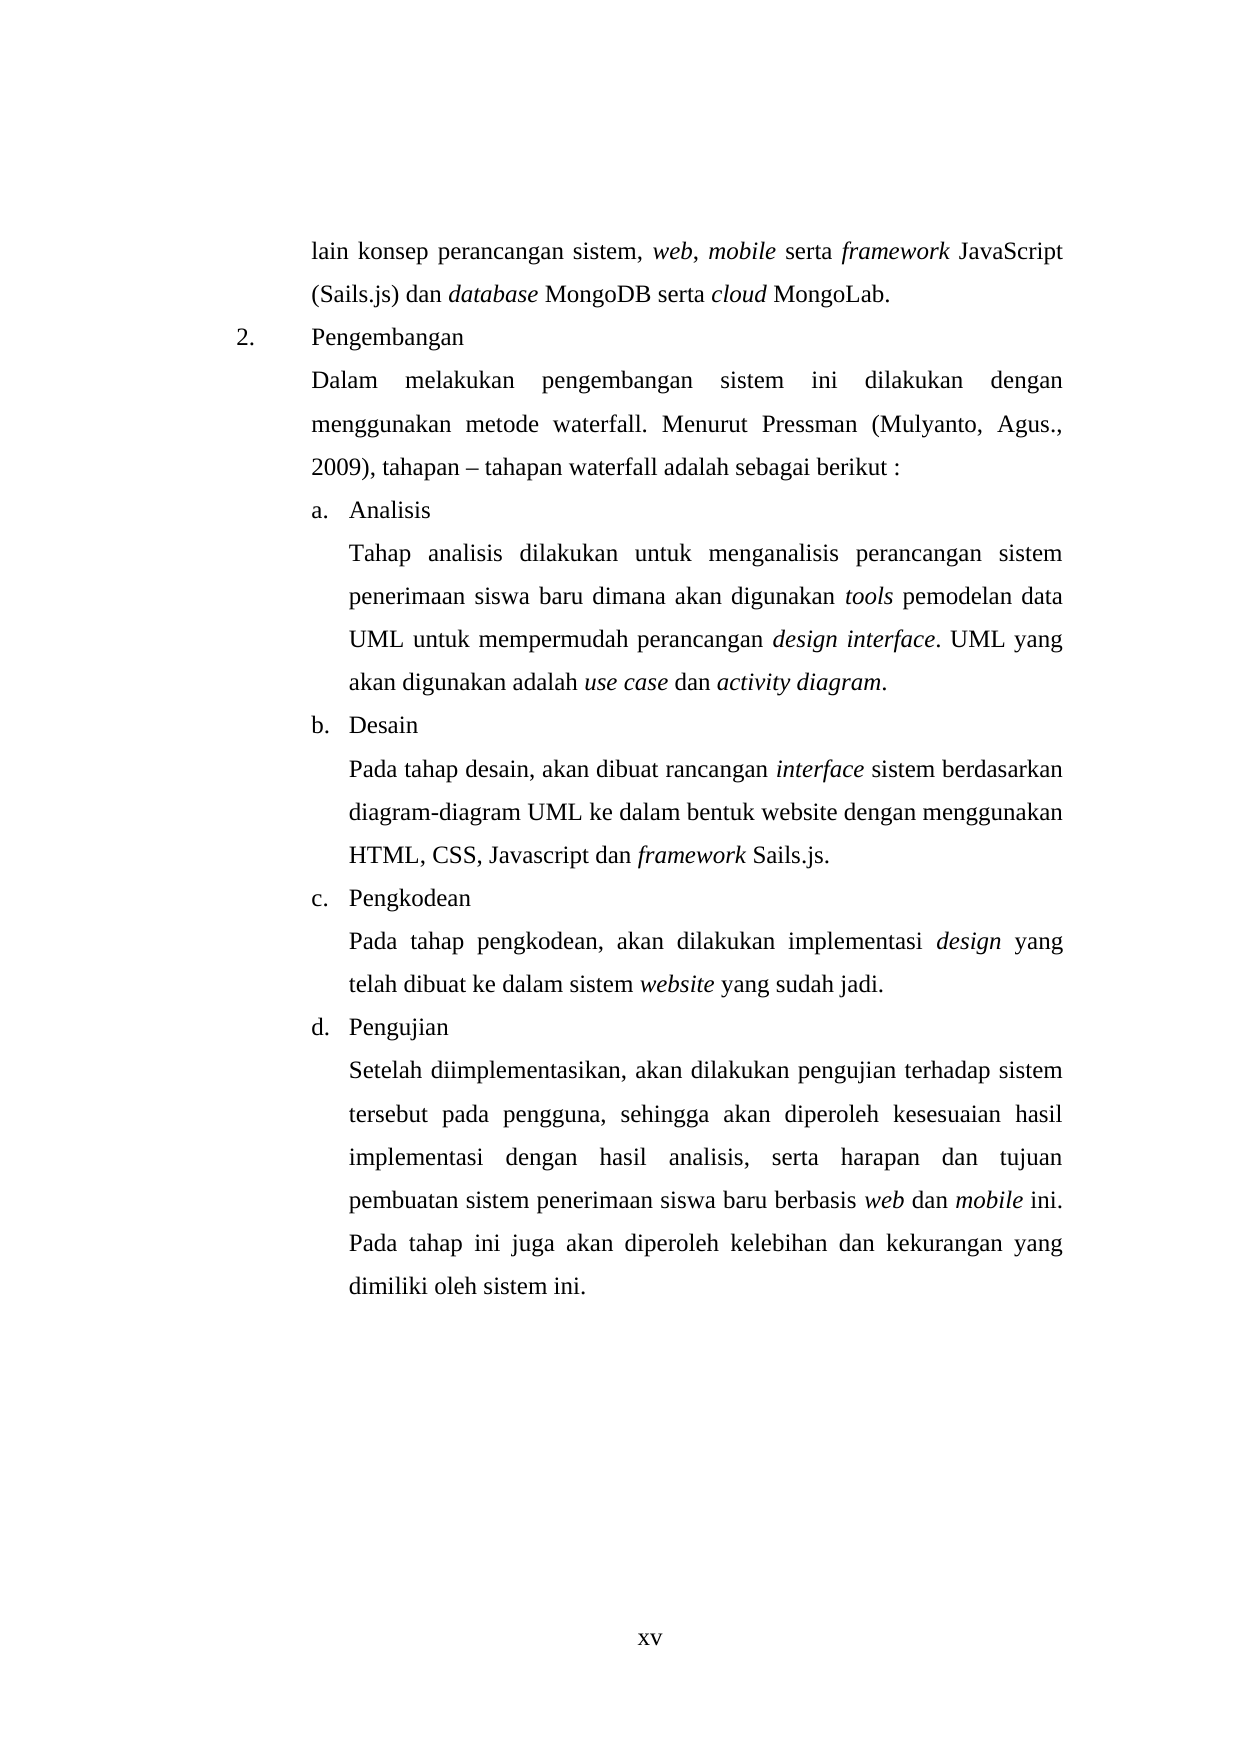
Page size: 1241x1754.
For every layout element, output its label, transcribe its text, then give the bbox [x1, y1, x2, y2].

text Dalam melakukan pengembangan sistem ini dilakukan dengan menggunakan metode waterfall. Menurut Pressman (Mulyanto, Agus., 2009), tahapan – tahapan waterfall adalah sebagai berikut : [311, 366, 1063, 481]
list Pengkodean [311, 883, 1063, 912]
list Desain [311, 711, 1063, 739]
text Tahap analisis dilakukan untuk menganalisis perancangan sistem penerimaan siswa baru dimana akan digunakan tools pemodelan data UML untuk mempermudah perancangan design interface. UML yang akan digunakan adalah use case dan activity diagram. [349, 538, 1063, 696]
list Pengembangan [236, 322, 1063, 351]
list Pengujian [311, 1012, 1063, 1041]
text Pada tahap desain, akan dibuat rancangan interface sistem berdasarkan diagram-diagram UML ke dalam bentuk website dengan menggunakan HTML, CSS, Javascript dan framework Sails.js. [349, 754, 1063, 869]
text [311, 236, 1063, 308]
list Analisis [311, 495, 1063, 524]
text Setelah diimplementasikan, akan dilakukan pengujian terhadap sistem tersebut pada pengguna, sehingga akan diperoleh kesesuaian hasil implementasi dengan hasil analisis, serta harapan dan tujuan pembuatan sistem penerimaan siswa baru berbasis web dan mobile ini. Pada tahap ini juga akan diperoleh kelebihan dan kekurangan yang dimiliki oleh sistem ini. [349, 1056, 1063, 1300]
text Pada tahap pengkodean, akan dilakukan implementasi design yang telah dibuat ke dalam sistem website yang sudah jadi. [349, 926, 1063, 998]
